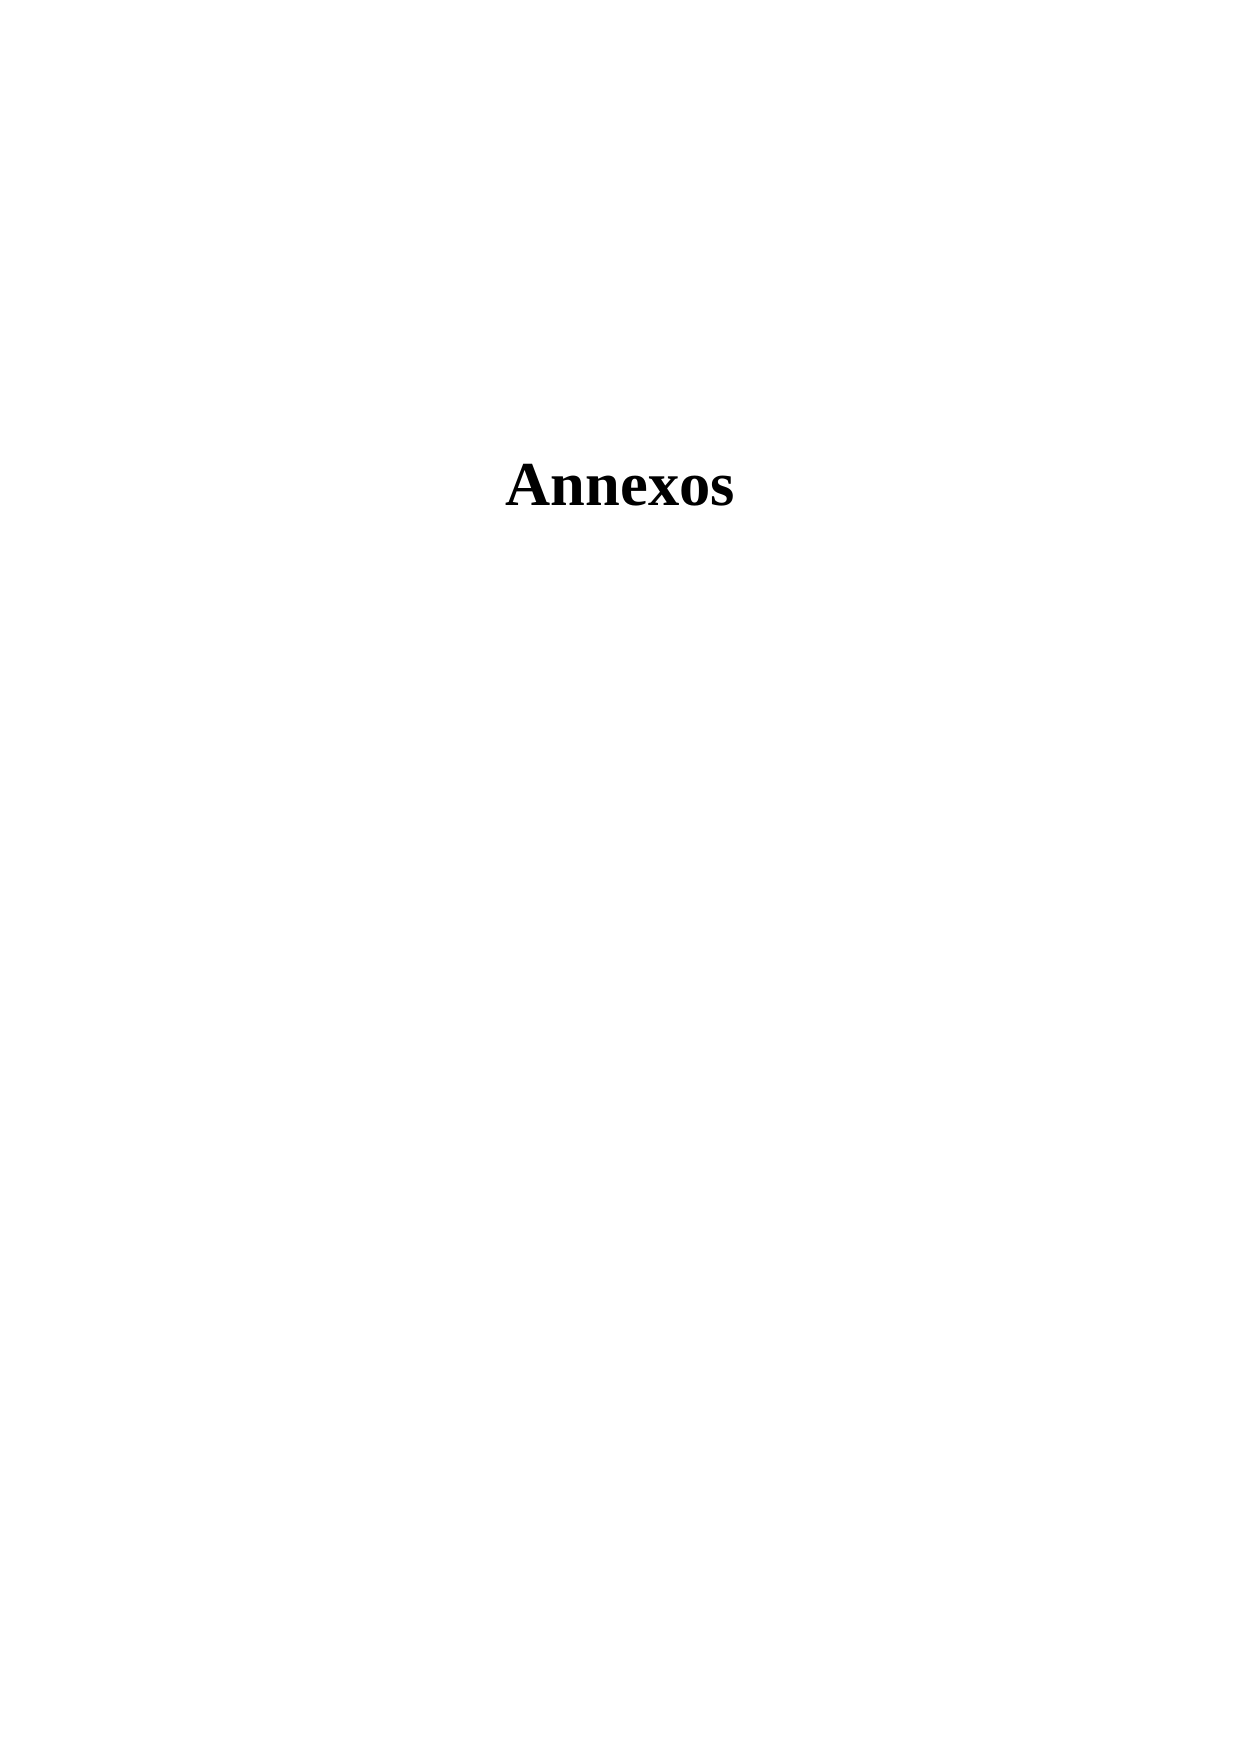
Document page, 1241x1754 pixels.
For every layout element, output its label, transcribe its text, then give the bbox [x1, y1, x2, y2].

text Annexos [150, 447, 1090, 519]
